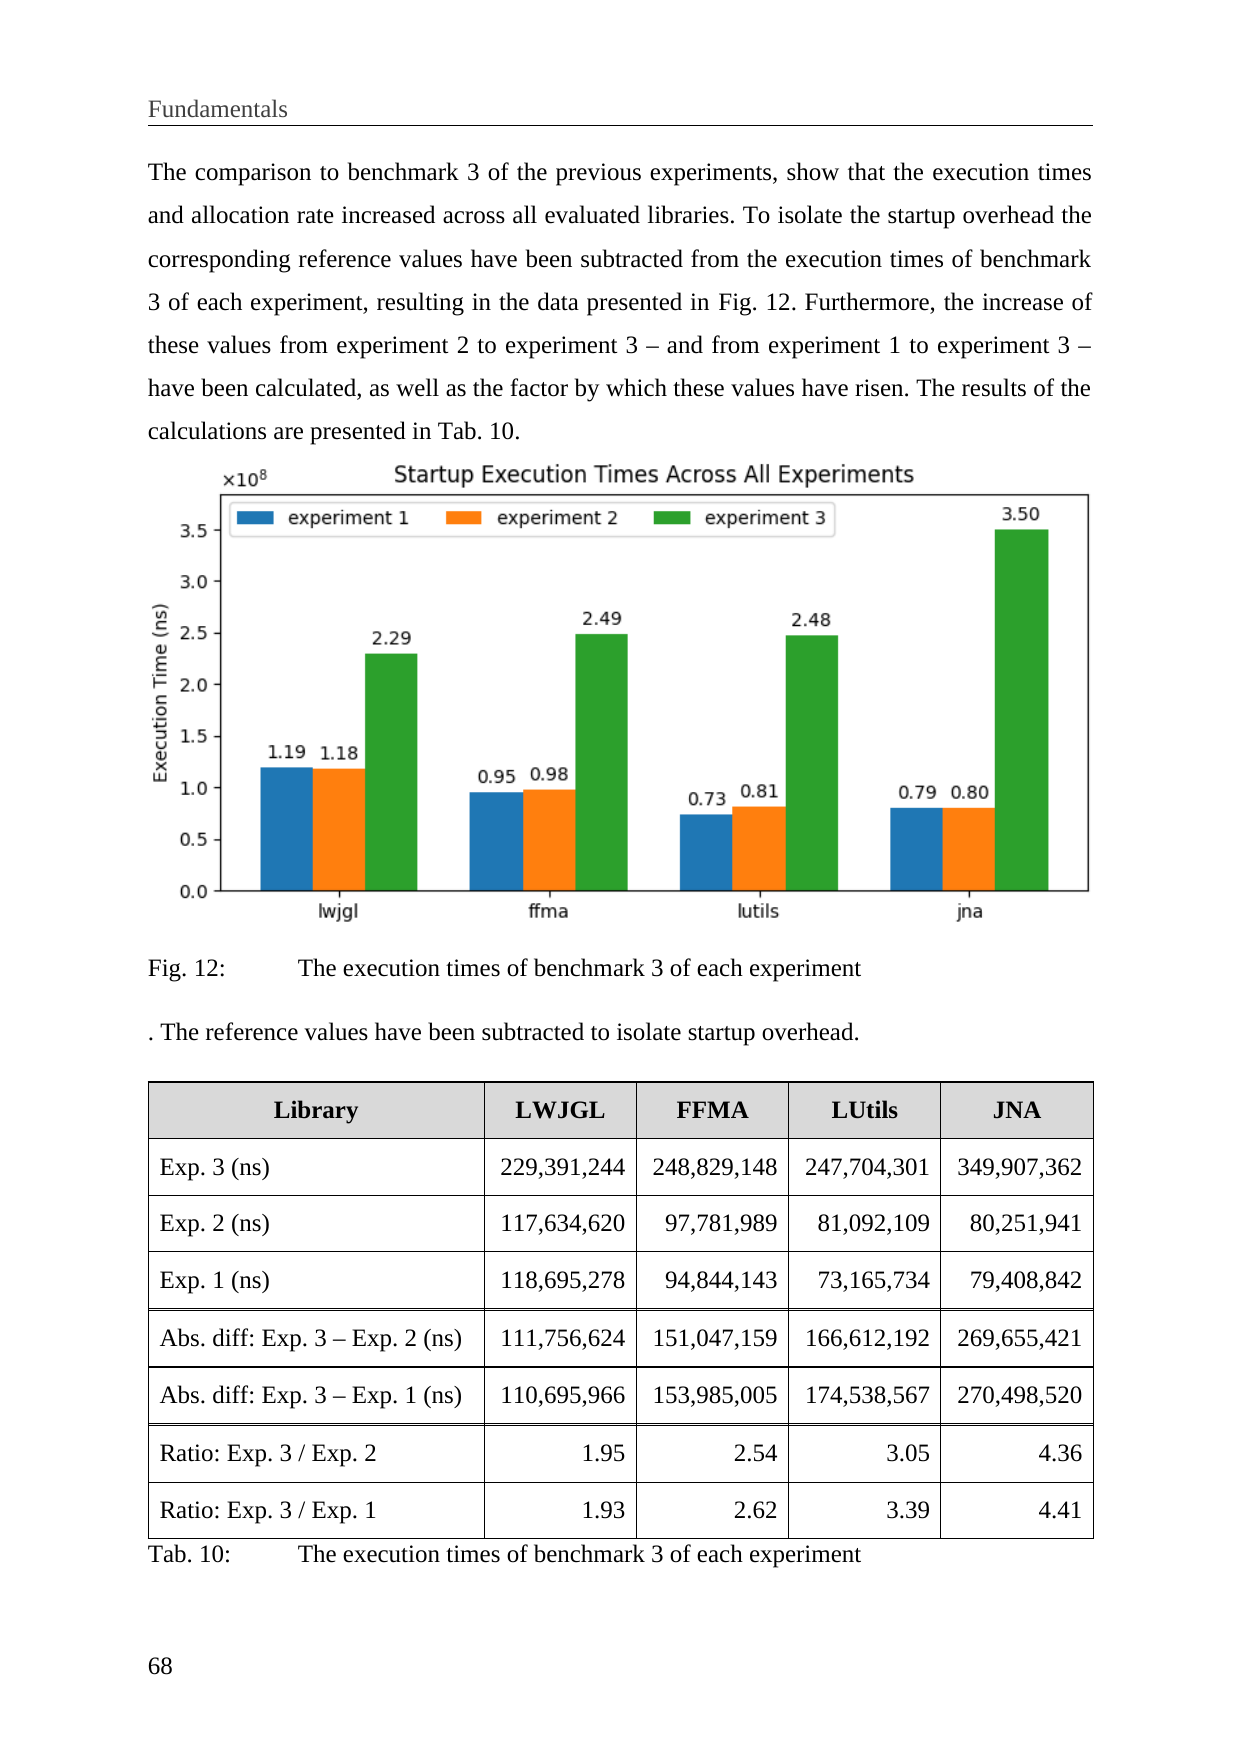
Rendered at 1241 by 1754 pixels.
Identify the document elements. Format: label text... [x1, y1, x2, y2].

table_cell 81,092,109 [789, 1196, 940, 1251]
text Fig. 12: The execution times of benchmark 3 of each experiment [148, 953, 1093, 982]
table_cell Abs. diff: Exp. 3 – Exp. 2 (ns) [149, 1311, 484, 1366]
table_header JNA [941, 1083, 1093, 1138]
table_cell 4.36 [941, 1426, 1093, 1482]
table_cell Exp. 2 (ns) [149, 1196, 484, 1251]
table_cell 248,829,148 [637, 1139, 788, 1194]
table_cell 111,756,624 [485, 1311, 636, 1366]
table_cell 349,907,362 [941, 1139, 1093, 1194]
text Tab. 10: The execution times of benchmark 3 of each experiment [148, 1539, 1093, 1568]
table_cell 2.54 [637, 1426, 788, 1482]
table_cell 153,985,005 [637, 1368, 788, 1423]
table_cell Ratio: Exp. 3 / Exp. 2 [149, 1426, 484, 1482]
table_cell 80,251,941 [941, 1196, 1093, 1251]
table_header Library [149, 1083, 484, 1138]
table_cell 94,844,143 [637, 1252, 788, 1308]
table_cell 97,781,989 [637, 1196, 788, 1251]
table_cell 151,047,159 [637, 1311, 788, 1366]
table_cell 229,391,244 [485, 1139, 636, 1194]
table_header LUtils [789, 1083, 940, 1138]
table_cell 117,634,620 [485, 1196, 636, 1251]
text . The reference values have been subtracted to isolate startup overhead. [148, 1017, 1093, 1046]
table_cell 2.62 [637, 1483, 788, 1538]
table_cell 3.05 [789, 1426, 940, 1482]
table_header LWJGL [485, 1083, 636, 1138]
table_cell 1.95 [485, 1426, 636, 1482]
table_cell 1.93 [485, 1483, 636, 1538]
table_cell 79,408,842 [941, 1252, 1093, 1308]
table_cell 73,165,734 [789, 1252, 940, 1308]
table_cell 247,704,301 [789, 1139, 940, 1194]
table_cell Ratio: Exp. 3 / Exp. 1 [149, 1483, 484, 1538]
table_cell 269,655,421 [941, 1311, 1093, 1366]
text The comparison to benchmark 3 of the previous experiments, show that the execution times and allocation rate increased across all evaluated libraries. To isolate the startup overhead the corresponding reference values have been subtracted from the execution times of benchmark 3 of each experiment, resulting in the data presented in Fig. 12. Furthermore, the increase of these values from experiment 2 to experiment 3 – and from experiment 1 to experiment 3 – have been calculated, as well as the factor by which these values have risen. The results of the calculations are presented in Tab. 10. [148, 157, 1093, 445]
table_cell 166,612,192 [789, 1311, 940, 1366]
table_cell Exp. 3 (ns) [149, 1139, 484, 1194]
table_cell 270,498,520 [941, 1368, 1093, 1423]
table_header FFMA [637, 1083, 788, 1138]
table_cell Exp. 1 (ns) [149, 1252, 484, 1308]
table_cell 3.39 [789, 1483, 940, 1538]
table_cell 110,695,966 [485, 1368, 636, 1423]
picture [147, 459, 1093, 927]
table_cell 174,538,567 [789, 1368, 940, 1423]
table_cell 4.41 [941, 1483, 1093, 1538]
table_cell Abs. diff: Exp. 3 – Exp. 1 (ns) [149, 1368, 484, 1423]
table_cell 118,695,278 [485, 1252, 636, 1308]
